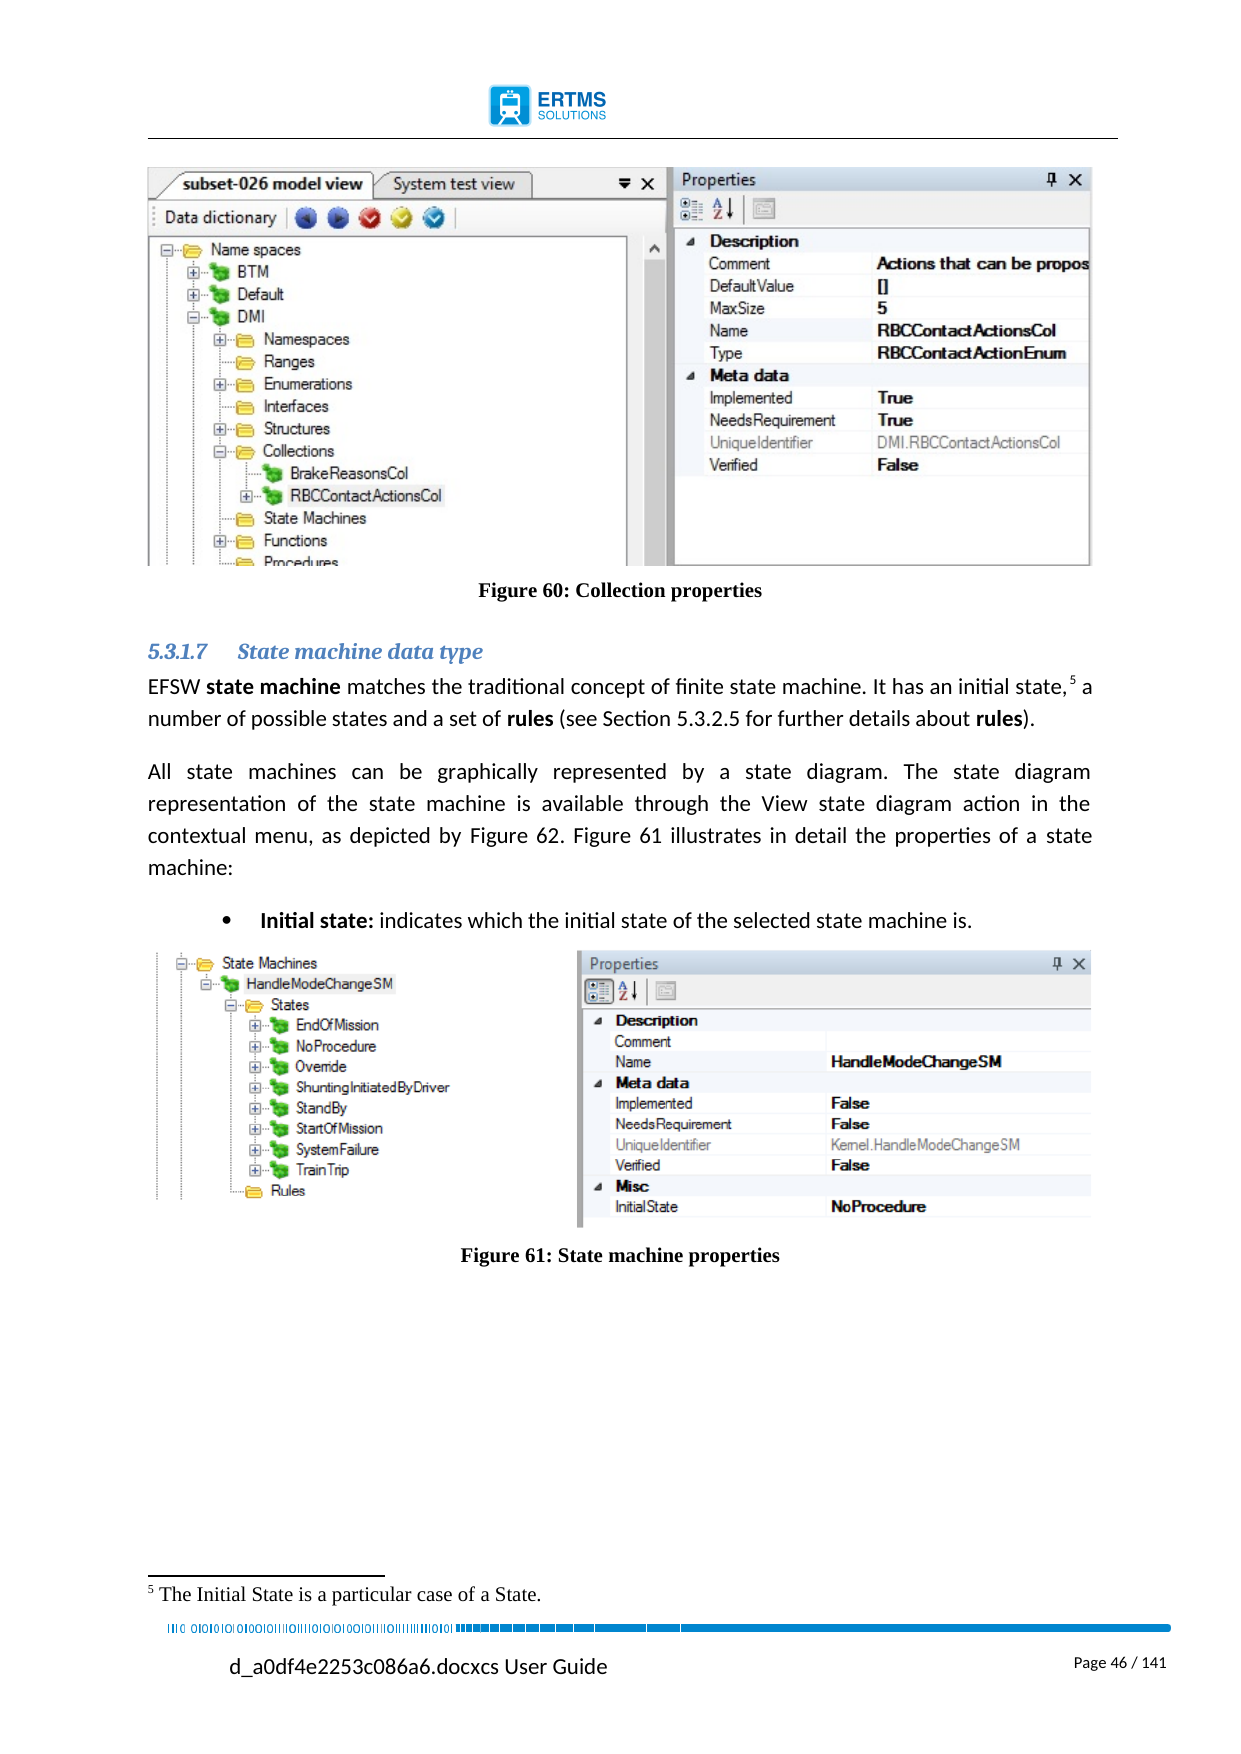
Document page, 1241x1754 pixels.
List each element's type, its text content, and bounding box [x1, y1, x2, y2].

text Figure 60: Collection properties [148, 578, 1093, 602]
picture [167, 1624, 1171, 1633]
picture [477, 73, 617, 138]
subtitle State machine data type [148, 639, 1093, 666]
text All state machines can be graphically represented by a state diagram. The state diagram representation of the state machine is available through the View state diagram action in the contextual menu, as depicted by Figure 62. Figure 61 illustrates in detail the properties of a state machine: [148, 757, 1093, 882]
list Initial state: indicates which the initial state of the selected state machine is. [223, 907, 1093, 934]
text EFSW state machine matches the traditional concept of finite state machine. It has an initial state, a number of possible states and a set of rules (see Section 5.3.2.5 for further details about rules). [148, 672, 1093, 732]
text Figure 61: State machine properties [148, 1243, 1093, 1267]
picture [147, 167, 1093, 566]
